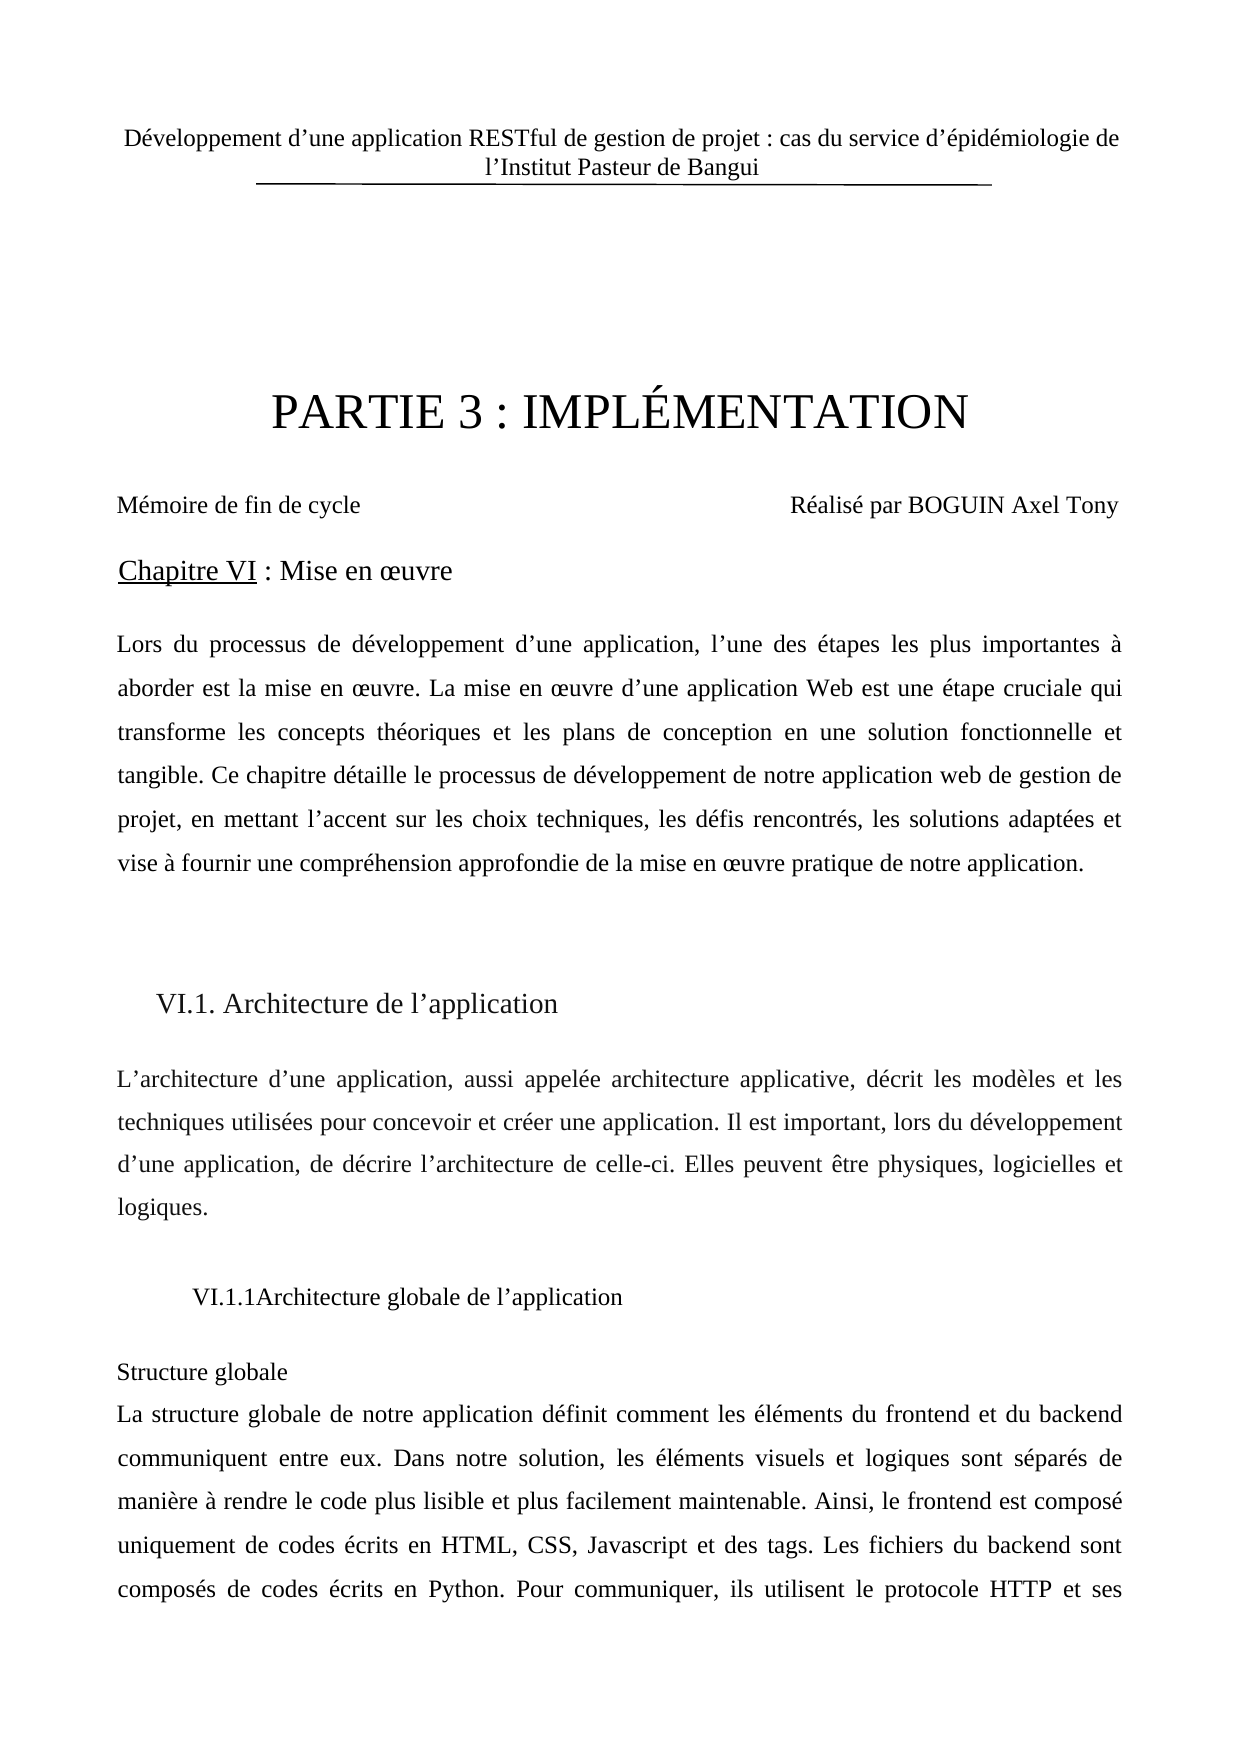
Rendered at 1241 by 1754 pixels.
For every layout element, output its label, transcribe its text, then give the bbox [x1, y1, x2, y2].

subtitle Chapitre VI : Mise en œuvre [118, 553, 1125, 586]
subtitle PARTIE 3 : IMPLÉMENTATION [118, 382, 1122, 440]
text Lors du processus de développement d’une application, l’une des étapes les plus importantes à aborder est la mise en œuvre. La mise en œuvre d’une application Web est une étape cruciale qui transforme les concepts théoriques et les plans de conception en une solution fonctionnelle et tangible. Ce chapitre détaille le processus de développement de notre application web de gestion de projet, en mettant l’accent sur les choix techniques, les défis rencontrés, les solutions adaptées et vise à fournir une compréhension approfondie de la mise en œuvre pratique de notre application. [116, 629, 1123, 876]
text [116, 1399, 1123, 1602]
text Mémoire de fin de cycle Réalisé par BOGUIN Axel Tony [116, 490, 1125, 519]
text VI.1.1Architecture globale de l’application [192, 1282, 1125, 1311]
text Développement d’une application RESTful de gestion de projet : cas du service d’épidémiologie de l’Institut Pasteur de Bangui [118, 123, 1125, 181]
text L’architecture d’une application, aussi appelée architecture applicative, décrit les modèles et les techniques utilisées pour concevoir et créer une application. Il est important, lors du développement d’une application, de décrire l’architecture de celle-ci. Elles peuvent être physiques, logicielles et logiques. [116, 1064, 1124, 1221]
text Structure globale [116, 1357, 1125, 1385]
subtitle VI.1. Architecture de l’application [156, 986, 1124, 1019]
